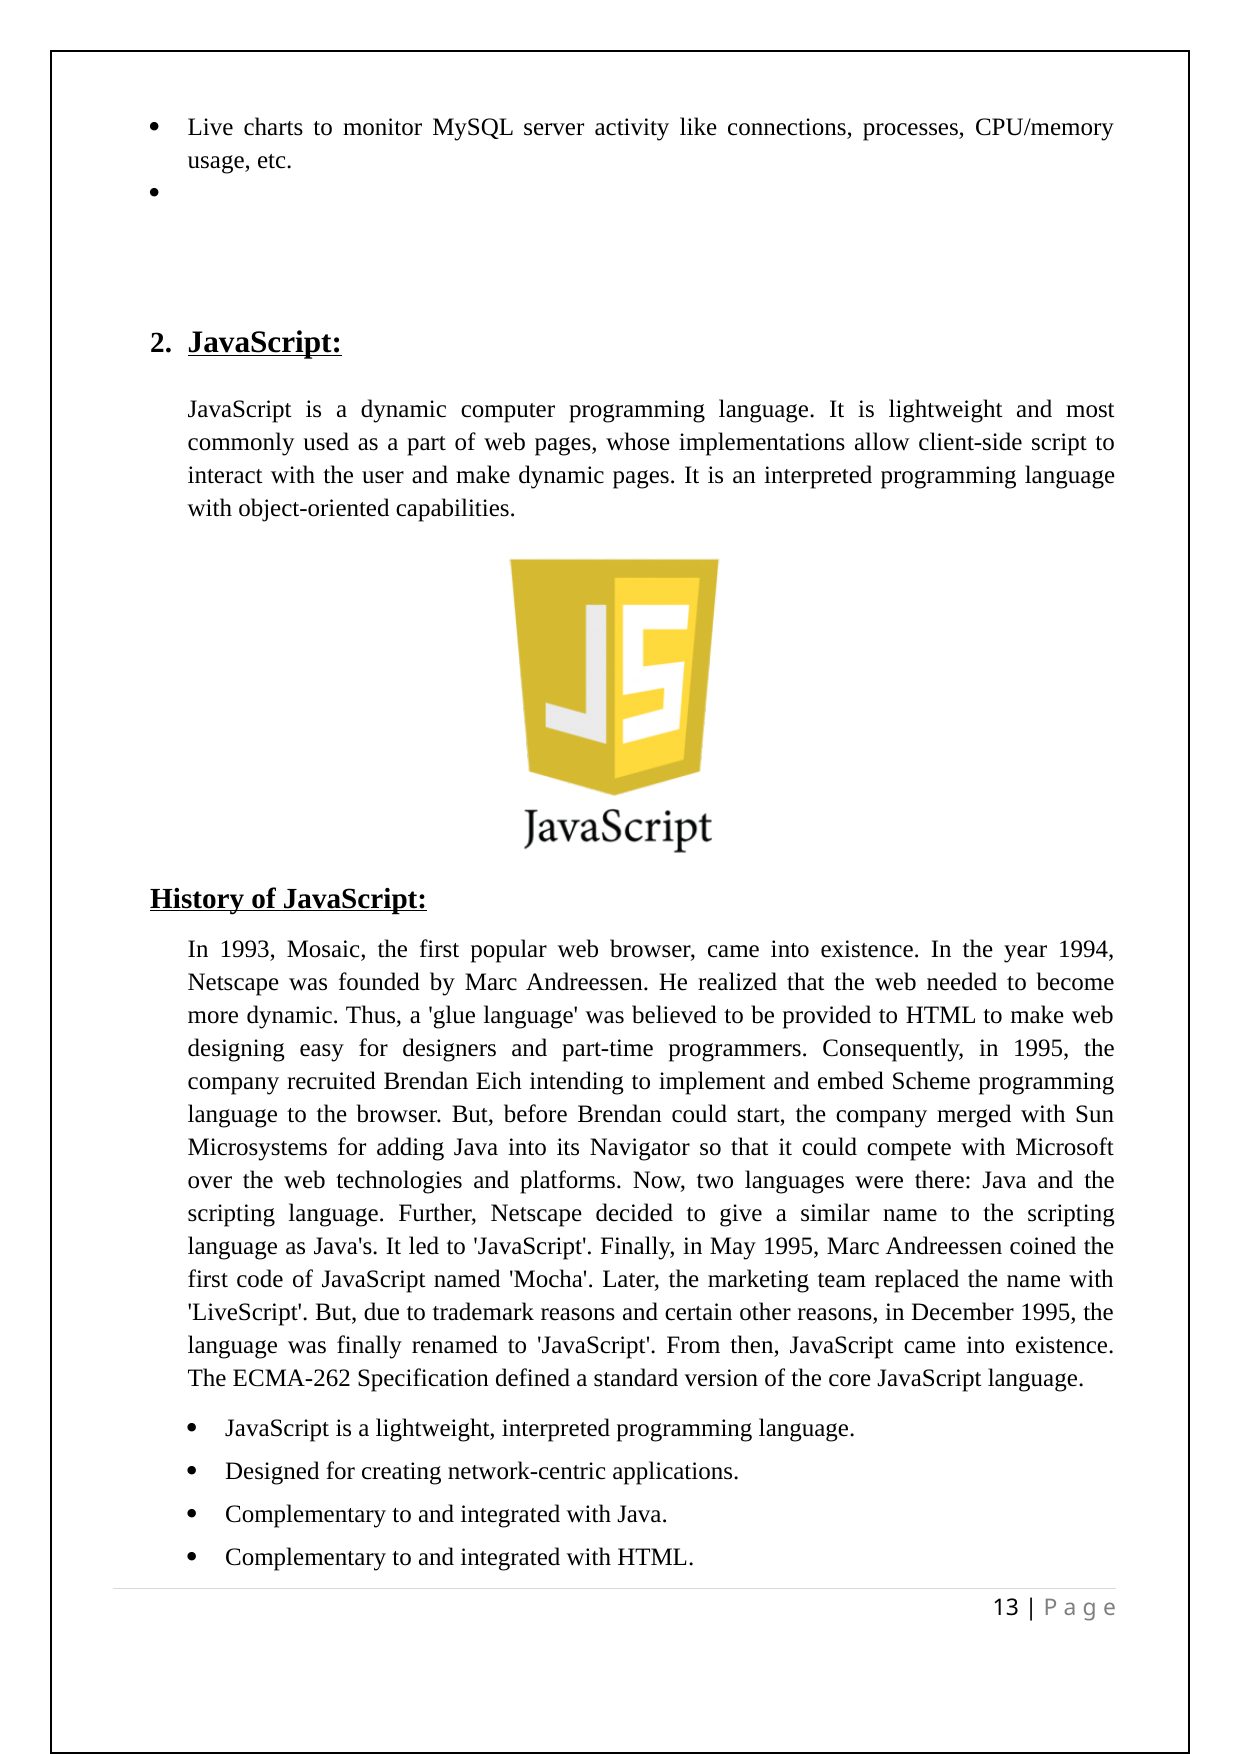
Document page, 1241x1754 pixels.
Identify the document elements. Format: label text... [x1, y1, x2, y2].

text JavaScript is a dynamic computer programming language. It is lightweight and most commonly used as a part of web pages, whose implementations allow client-side script to interact with the user and make dynamic pages. It is an interpreted programming language with object-oriented capabilities. [187, 394, 1116, 522]
list JavaScript: [150, 324, 1116, 359]
list Live charts to monitor MySQL server activity like connections, processes, CPU/memory usage, etc. [150, 112, 1116, 174]
list Complementary to and integrated with HTML. [187, 1542, 1116, 1571]
list JavaScript is a lightweight, interpreted programming language. [187, 1413, 1116, 1441]
list Designed for creating network-centric applications. [187, 1456, 1116, 1484]
text In 1993, Mosaic, the first popular web browser, came into existence. In the year 1994, Netscape was founded by Marc Andreessen. He realized that the web needed to become more dynamic. Thus, a 'glue language' was believed to be provided to HTML to make web designing easy for designers and part-time programmers. Consequently, in 1995, the company recruited Brendan Eich intending to implement and embed Scheme programming language to the browser. But, before Brendan could start, the company merged with Sun Microsystems for adding Java into its Navigator so that it could compete with Microsoft over the web technologies and platforms. Now, two languages were there: Java and the scripting language. Further, Netscape decided to give a similar name to the scripting language as Java's. It led to 'JavaScript'. Finally, in May 1995, Marc Andreessen coined the first code of JavaScript named 'Mocha'. Later, the marketing team replaced the name with 'LiveScript'. But, due to trademark reasons and certain other reasons, in December 1995, the language was finally renamed to 'JavaScript'. From then, JavaScript came into existence. The ECMA-262 Specification defined a standard version of the core JavaScript language. [187, 934, 1116, 1392]
picture [459, 550, 770, 861]
list Complementary to and integrated with Java. [187, 1499, 1116, 1528]
text History of JavaScript: [150, 881, 1116, 914]
